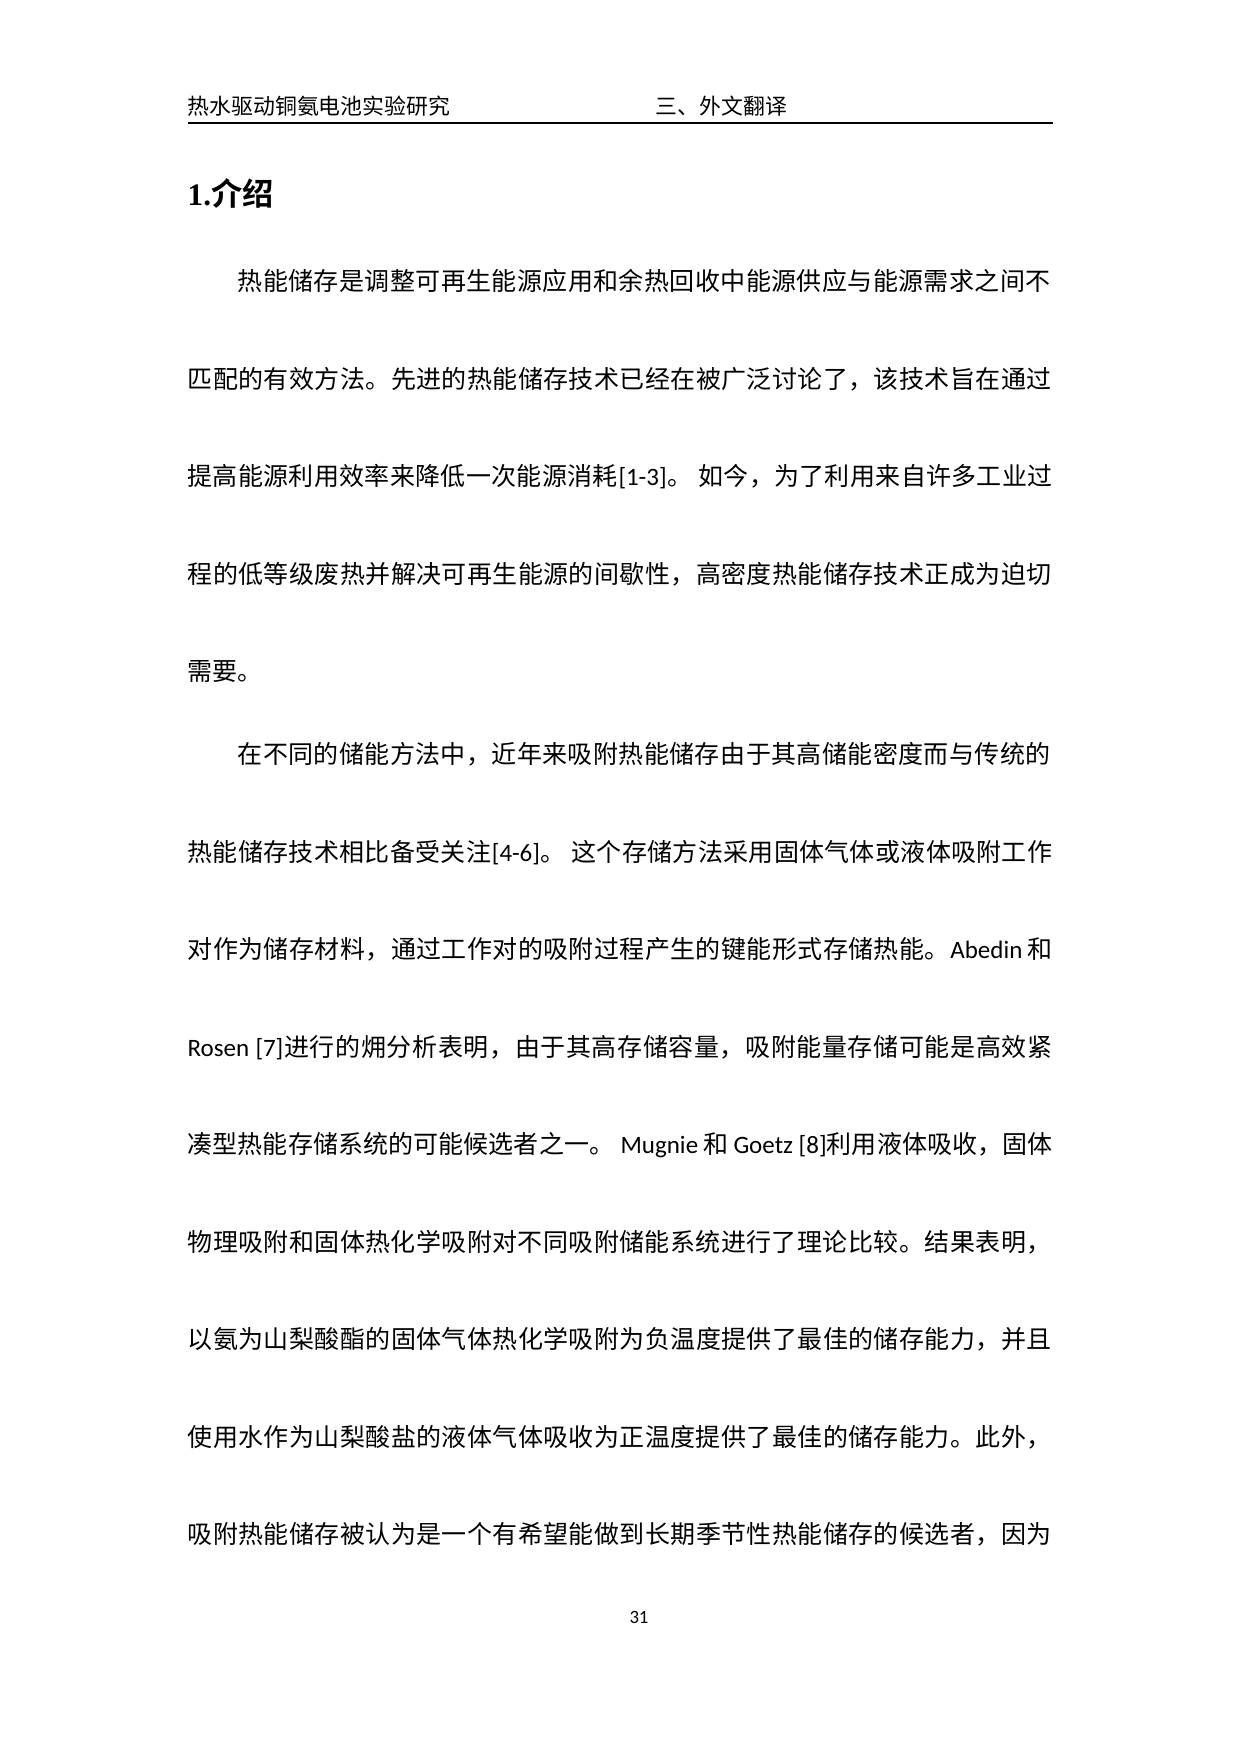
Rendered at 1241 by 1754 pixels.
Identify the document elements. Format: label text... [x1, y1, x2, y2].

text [187, 721, 1053, 1566]
text 1.介绍 [187, 161, 1053, 226]
text 热能储存是调整可再生能源应用和余热回收中能源供应与能源需求之间不匹配的有效方法。先进的热能储存技术已经在被广泛讨论了，该技术旨在通过提高能源利用效率来降低一次能源消耗[1-3]。 如今，为了利用来自许多工业过程的低等级废热并解决可再生能源的间歇性，高密度热能储存技术正成为迫切需要。 [187, 247, 1053, 702]
